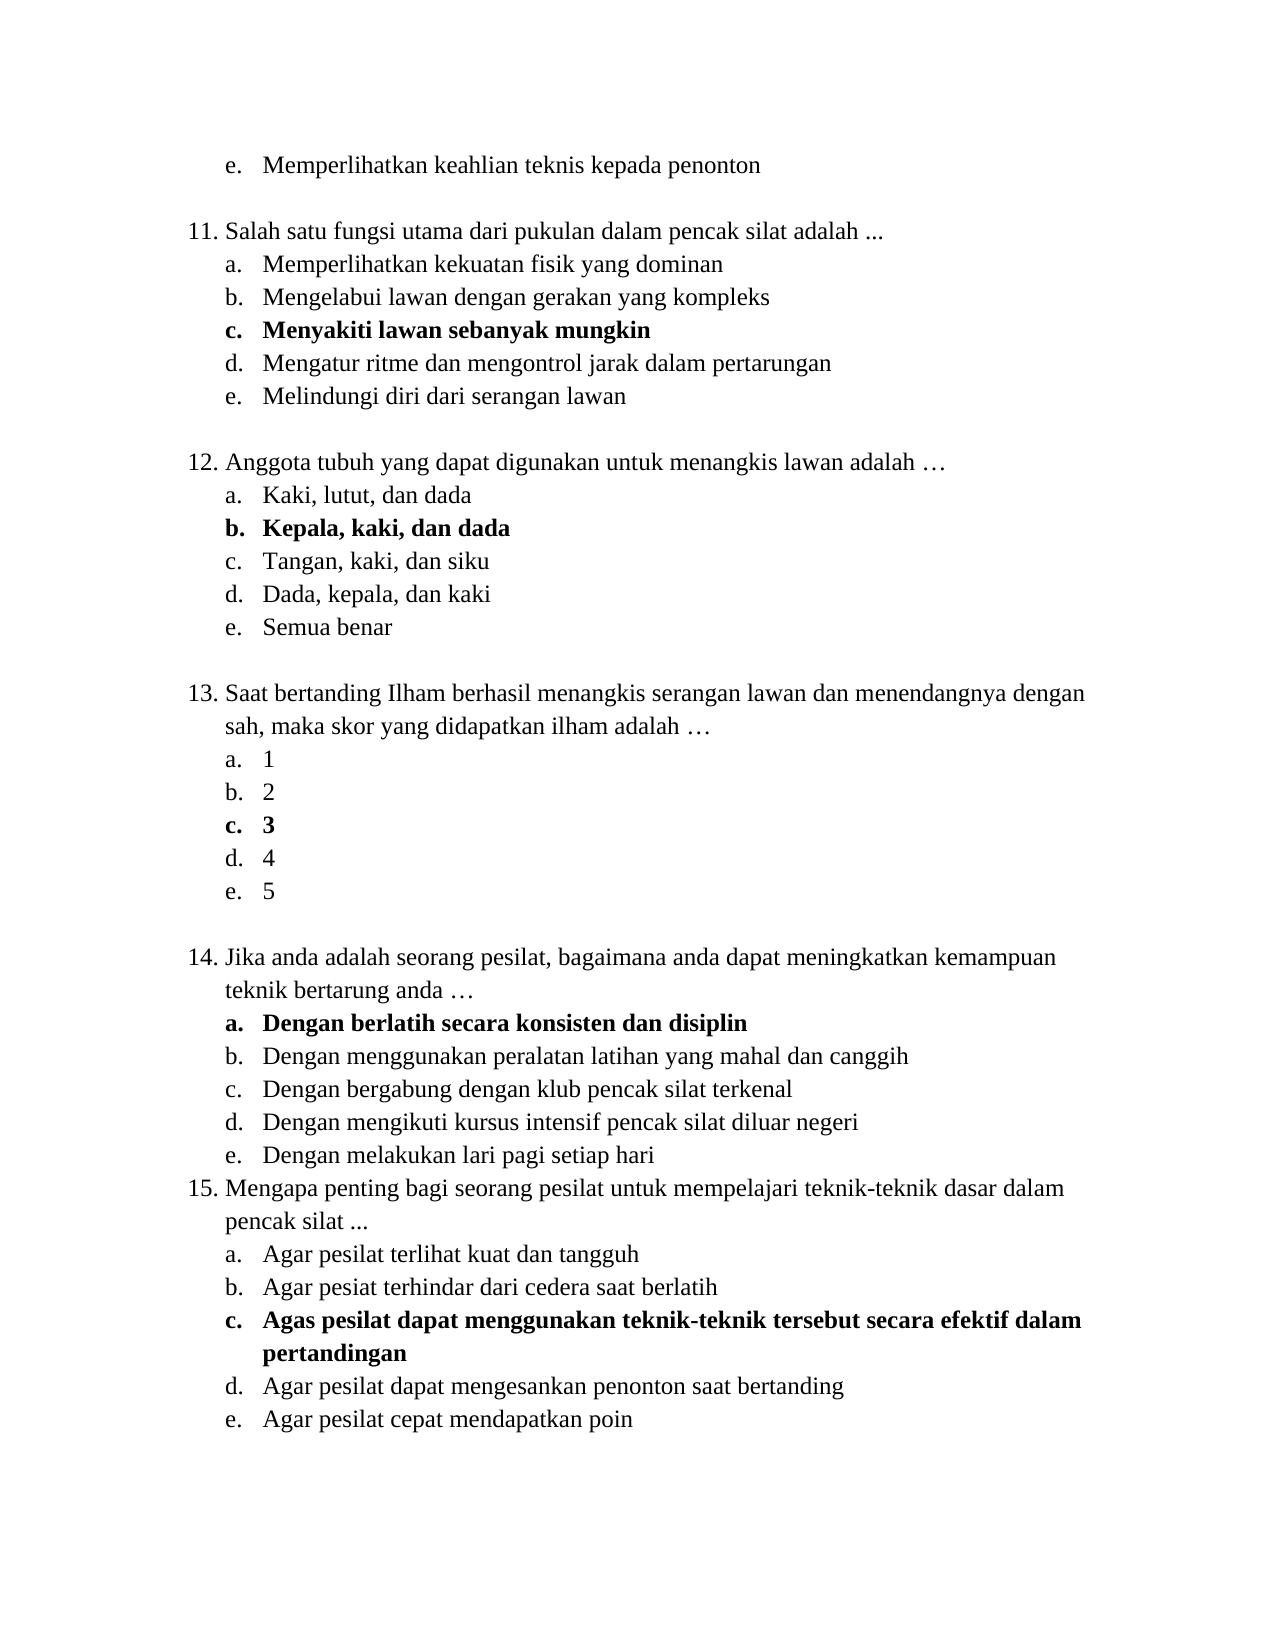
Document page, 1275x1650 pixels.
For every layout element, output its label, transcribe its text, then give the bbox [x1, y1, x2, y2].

list Agas pesilat dapat menggunakan teknik-teknik tersebut secara efektif dalam pertandingan [225, 1305, 1125, 1367]
list Jika anda adalah seorang pesilat, bagaimana anda dapat meningkatkan kemampuan teknik bertarung anda … [187, 942, 1125, 1003]
list 2 [225, 777, 1125, 806]
list Kaki, lutut, dan dada [225, 480, 1125, 509]
list Agar pesilat cepat mendapatkan poin [225, 1404, 1125, 1433]
list Agar pesilat terlihat kuat dan tangguh [225, 1239, 1125, 1268]
list Memperlihatkan kekuatan fisik yang dominan [225, 249, 1125, 278]
list Salah satu fungsi utama dari pukulan dalam pencak silat adalah ... [187, 216, 1125, 245]
list Kepala, kaki, dan dada [225, 513, 1125, 542]
list Agar pesilat dapat mengesankan penonton saat bertanding [225, 1371, 1125, 1400]
list Mengelabui lawan dengan gerakan yang kompleks [225, 282, 1125, 311]
list Dengan mengikuti kursus intensif pencak silat diluar negeri [225, 1107, 1125, 1136]
list Anggota tubuh yang dapat digunakan untuk menangkis lawan adalah … [187, 447, 1125, 476]
list Saat bertanding Ilham berhasil menangkis serangan lawan dan menendangnya dengan sah, maka skor yang didapatkan ilham adalah … [187, 678, 1125, 740]
list Dada, kepala, dan kaki [225, 579, 1125, 608]
list Menyakiti lawan sebanyak mungkin [225, 315, 1125, 344]
list Melindungi diri dari serangan lawan [225, 381, 1125, 410]
list 3 [225, 810, 1125, 839]
list Agar pesiat terhindar dari cedera saat berlatih [225, 1272, 1125, 1301]
list Tangan, kaki, dan siku [225, 546, 1125, 575]
list Dengan berlatih secara konsisten dan disiplin [225, 1008, 1125, 1036]
list 1 [225, 744, 1125, 773]
list 4 [225, 843, 1125, 872]
list Dengan bergabung dengan klub pencak silat terkenal [225, 1074, 1125, 1102]
list 5 [225, 876, 1125, 905]
list Mengapa penting bagi seorang pesilat untuk mempelajari teknik-teknik dasar dalam pencak silat ... [187, 1173, 1125, 1234]
list Dengan menggunakan peralatan latihan yang mahal dan canggih [225, 1041, 1125, 1069]
list Mengatur ritme dan mengontrol jarak dalam pertarungan [225, 348, 1125, 377]
list Semua benar [225, 612, 1125, 641]
list Dengan melakukan lari pagi setiap hari [225, 1140, 1125, 1168]
list Memperlihatkan keahlian teknis kepada penonton [225, 150, 1125, 179]
